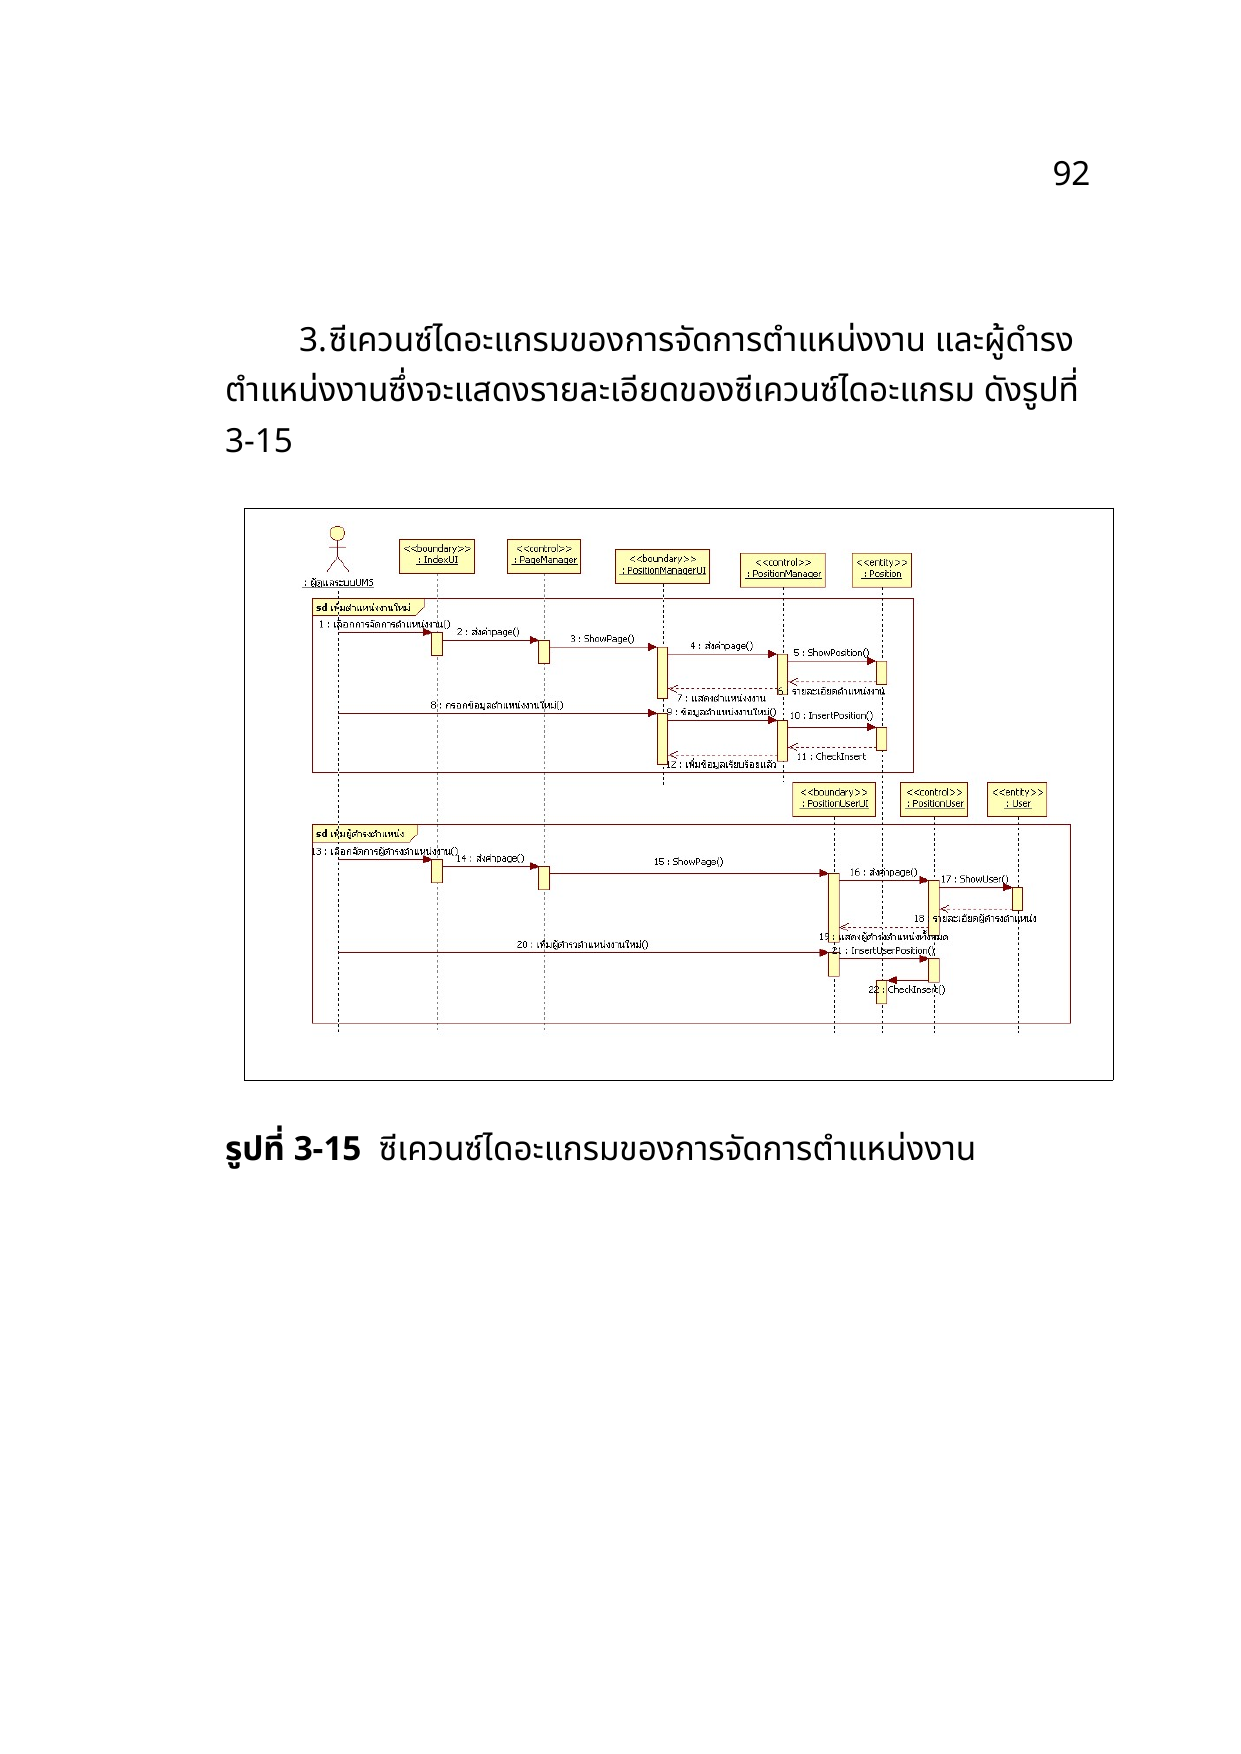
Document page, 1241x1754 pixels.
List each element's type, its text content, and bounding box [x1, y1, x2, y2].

text รูปที่ 3-15 ซีเควนซ์ไดอะแกรมของการจัดการตำแหน่งงาน [225, 1125, 1090, 1176]
picture [270, 509, 1087, 1050]
text 3. ซีเควนซ์ไดอะแกรมของการจัดการตำแหน่งงาน และผู้ดำรงตำแหน่งงานซึ่งจะแสดงรายละเอียดของซีเควนซ์ไดอะแกรม ดังรูปที่ 3-15 [225, 316, 1090, 462]
